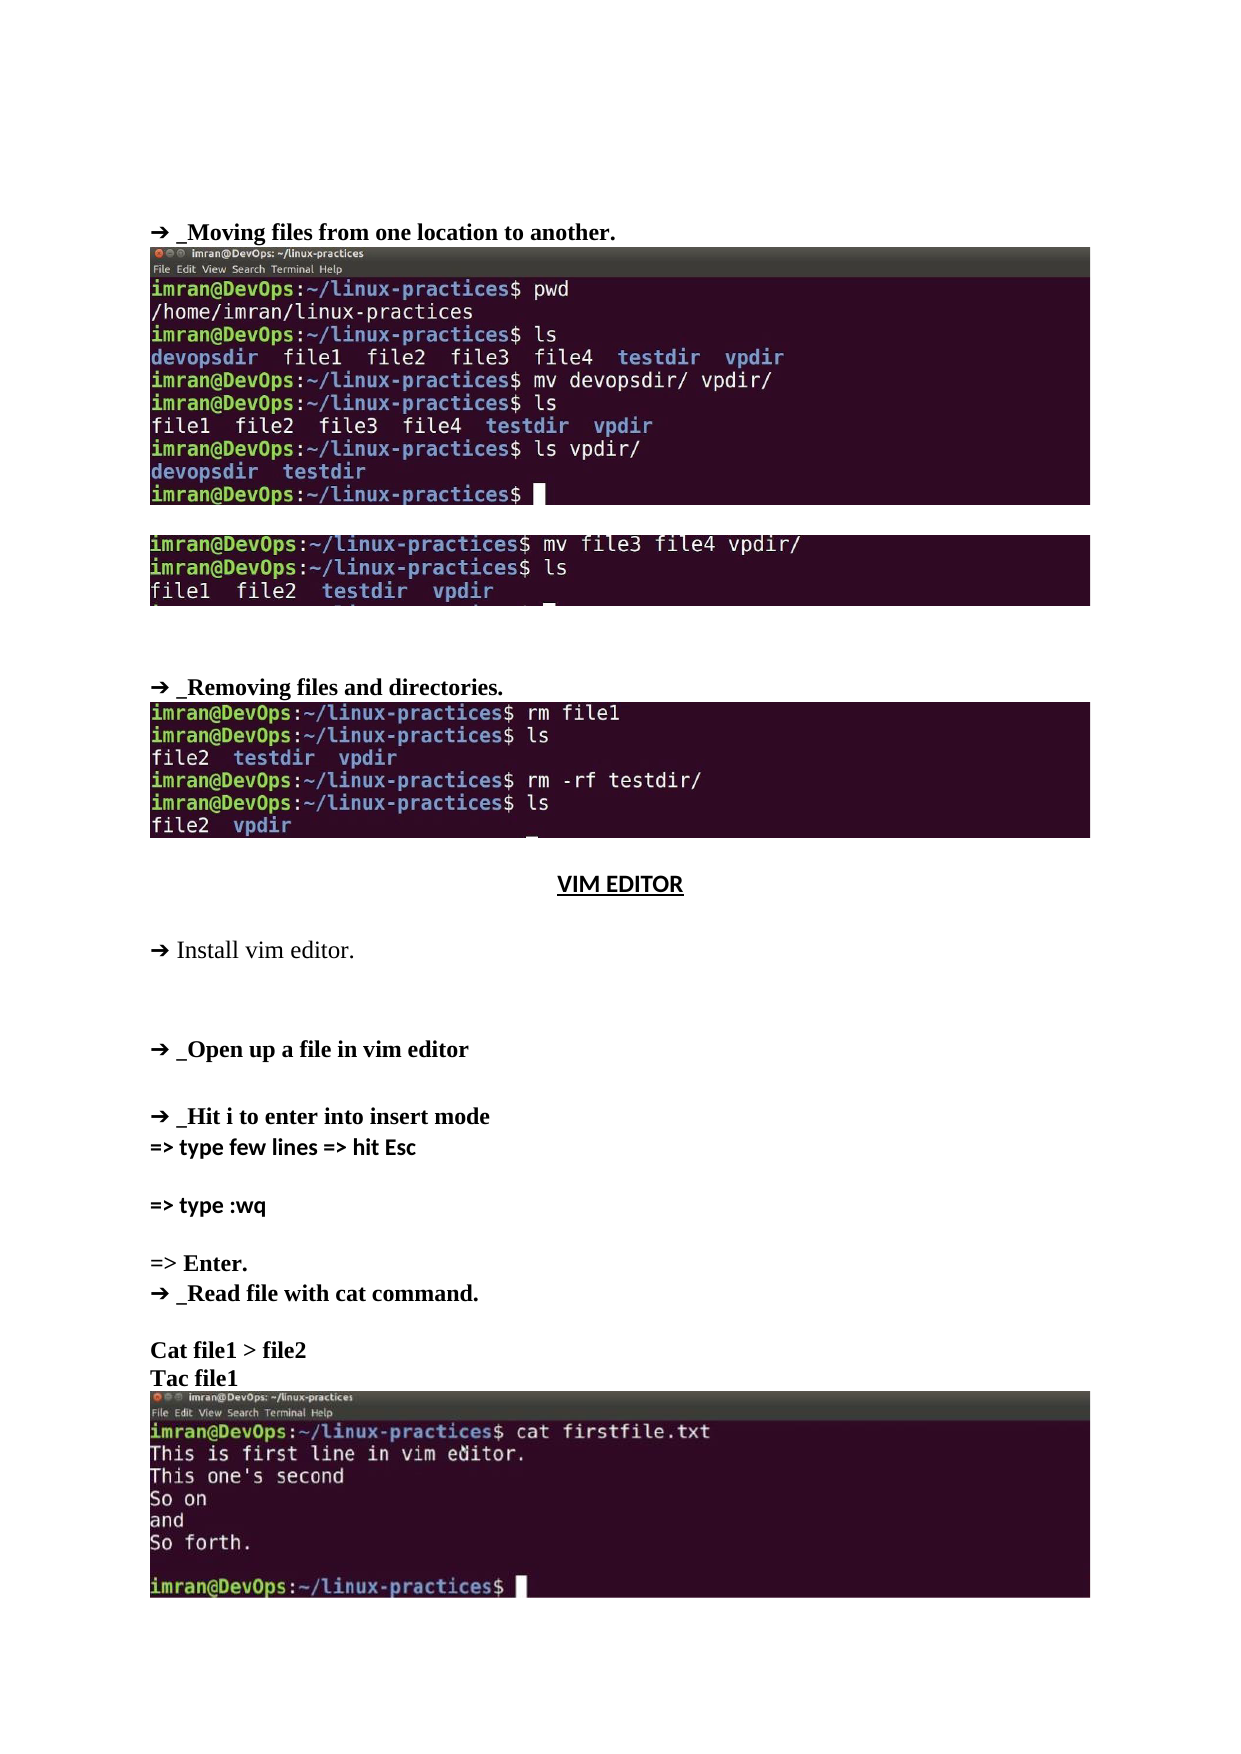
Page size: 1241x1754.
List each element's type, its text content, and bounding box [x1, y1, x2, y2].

text => Enter. [150, 1249, 1090, 1276]
text Tac file1 [150, 1364, 1090, 1391]
text VIM EDITOR [150, 868, 1090, 899]
text => type :wq [150, 1190, 1090, 1219]
text ➔ _Read file with cat command. [150, 1276, 1090, 1309]
picture [150, 535, 1091, 606]
text ➔ _Hit i to enter into insert mode [150, 1099, 1090, 1132]
picture [150, 1391, 1091, 1598]
picture [150, 247, 1091, 505]
text ➔ Install vim editor. [150, 933, 1090, 966]
text ➔ _Removing files and directories. [150, 670, 1090, 702]
text Cat file1 > file2 [150, 1336, 1090, 1364]
text ➔ _Open up a file in vim editor [150, 1032, 1090, 1065]
text ➔ _Moving files from one location to another. [150, 214, 1090, 247]
picture [150, 702, 1091, 838]
text => type few lines => hit Esc [150, 1132, 1090, 1161]
